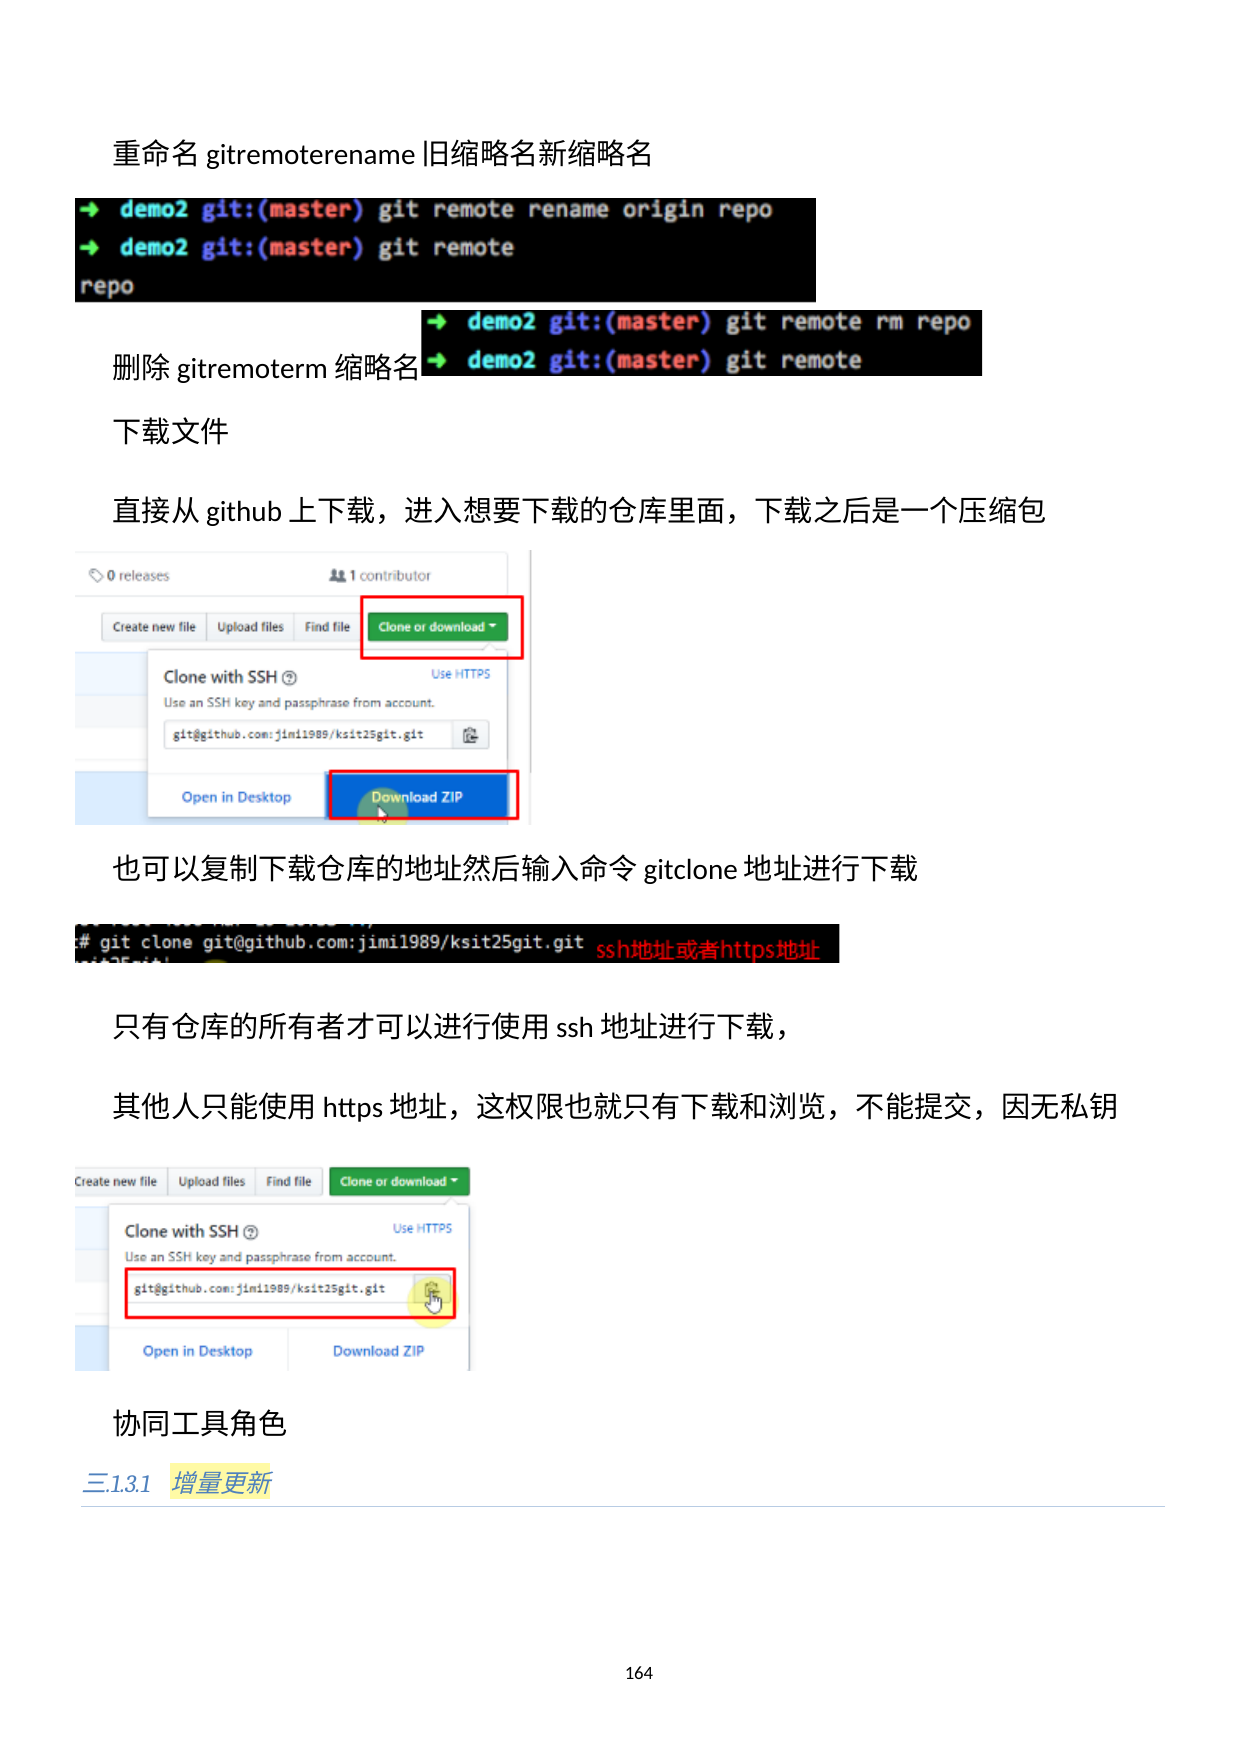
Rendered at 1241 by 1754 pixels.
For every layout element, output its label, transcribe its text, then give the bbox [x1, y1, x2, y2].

subtitle 增量更新 [81, 1462, 1165, 1506]
picture [75, 924, 840, 963]
text 只有仓库的所有者才可以进行使用ssh地址进行下载， [75, 985, 1165, 1065]
picture [75, 1155, 486, 1371]
picture [421, 310, 983, 376]
text 协同工具角色 [75, 1382, 1165, 1462]
picture [75, 550, 532, 825]
text 也可以复制下载仓库的地址然后输入命令gitclone地址进行下载 [75, 827, 1165, 985]
text 下载文件 [75, 390, 1165, 469]
picture [75, 198, 816, 304]
